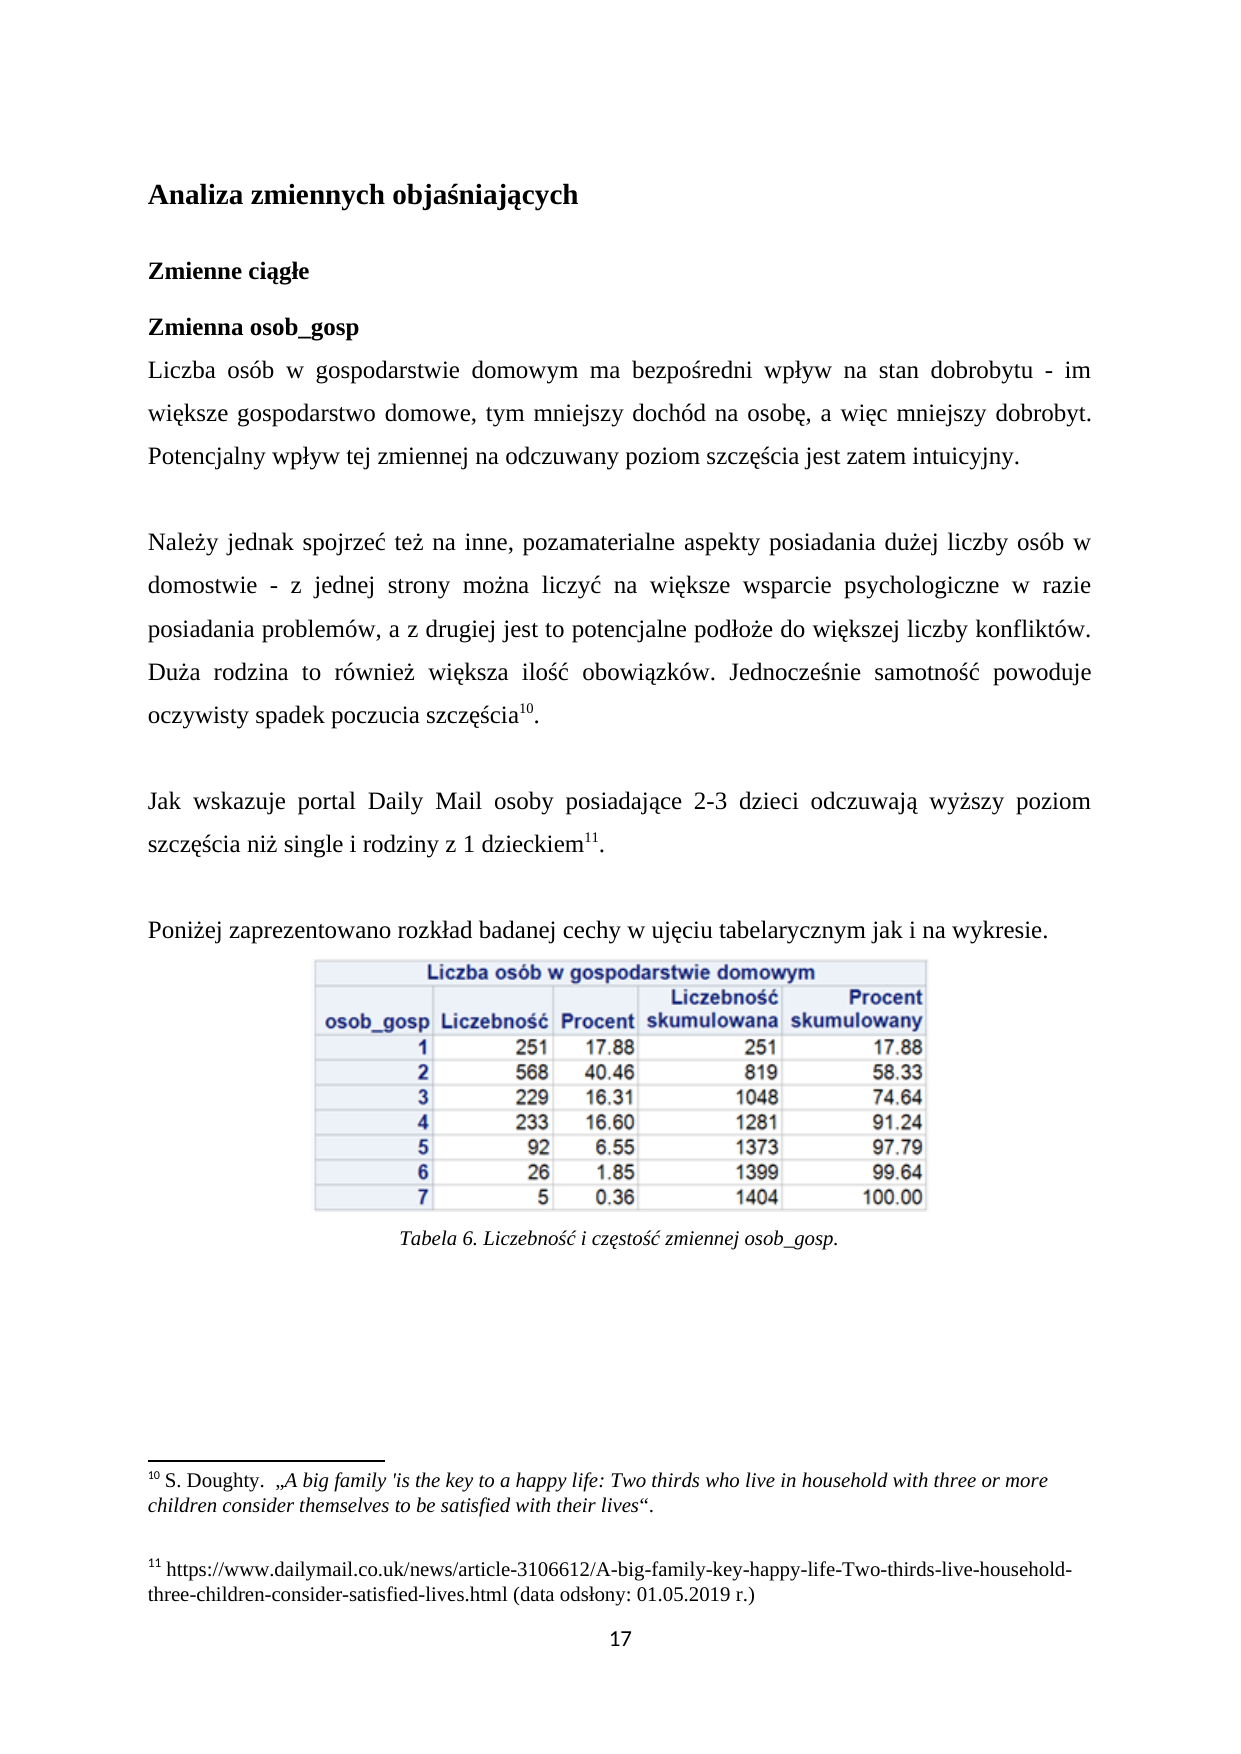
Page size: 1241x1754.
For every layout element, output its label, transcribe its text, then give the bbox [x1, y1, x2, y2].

text Tabela 6. Liczebność i częstość zmiennej osob_gosp. [148, 1226, 1093, 1250]
subtitle Zmienne ciągłe [148, 256, 1093, 285]
text Liczba osób w gospodarstwie domowym ma bezpośredni wpływ na stan dobrobytu - im większe gospodarstwo domowe, tym mniejszy dochód na osobę, a więc mniejszy dobrobyt. Potencjalny wpływ tej zmiennej na odczuwany poziom szczęścia jest zatem intuicyjny. [148, 355, 1093, 470]
text Należy jednak spojrzeć też na inne, pozamaterialne aspekty posiadania dużej liczby osób w domostwie - z jednej strony można liczyć na większe wsparcie psychologiczne w razie posiadania problemów, a z drugiej jest to potencjalne podłoże do większej liczby konfliktów. Duża rodzina to również większa ilość obowiązków. Jednocześnie samotność powoduje oczywisty spadek poczucia szczęścia. [148, 527, 1093, 729]
subtitle Analiza zmiennych objaśniających [148, 177, 1093, 210]
text Jak wskazuje portal Daily Mail osoby posiadające 2-3 dzieci odczuwają wyższy poziom szczęścia niż single i rodziny z 1 dzieckiem. [148, 786, 1093, 858]
text Zmienna osob_gosp [148, 312, 1093, 341]
picture [310, 958, 930, 1212]
text Poniżej zaprezentowano rozkład badanej cechy w ujęciu tabelarycznym jak i na wykresie. [148, 916, 1093, 944]
